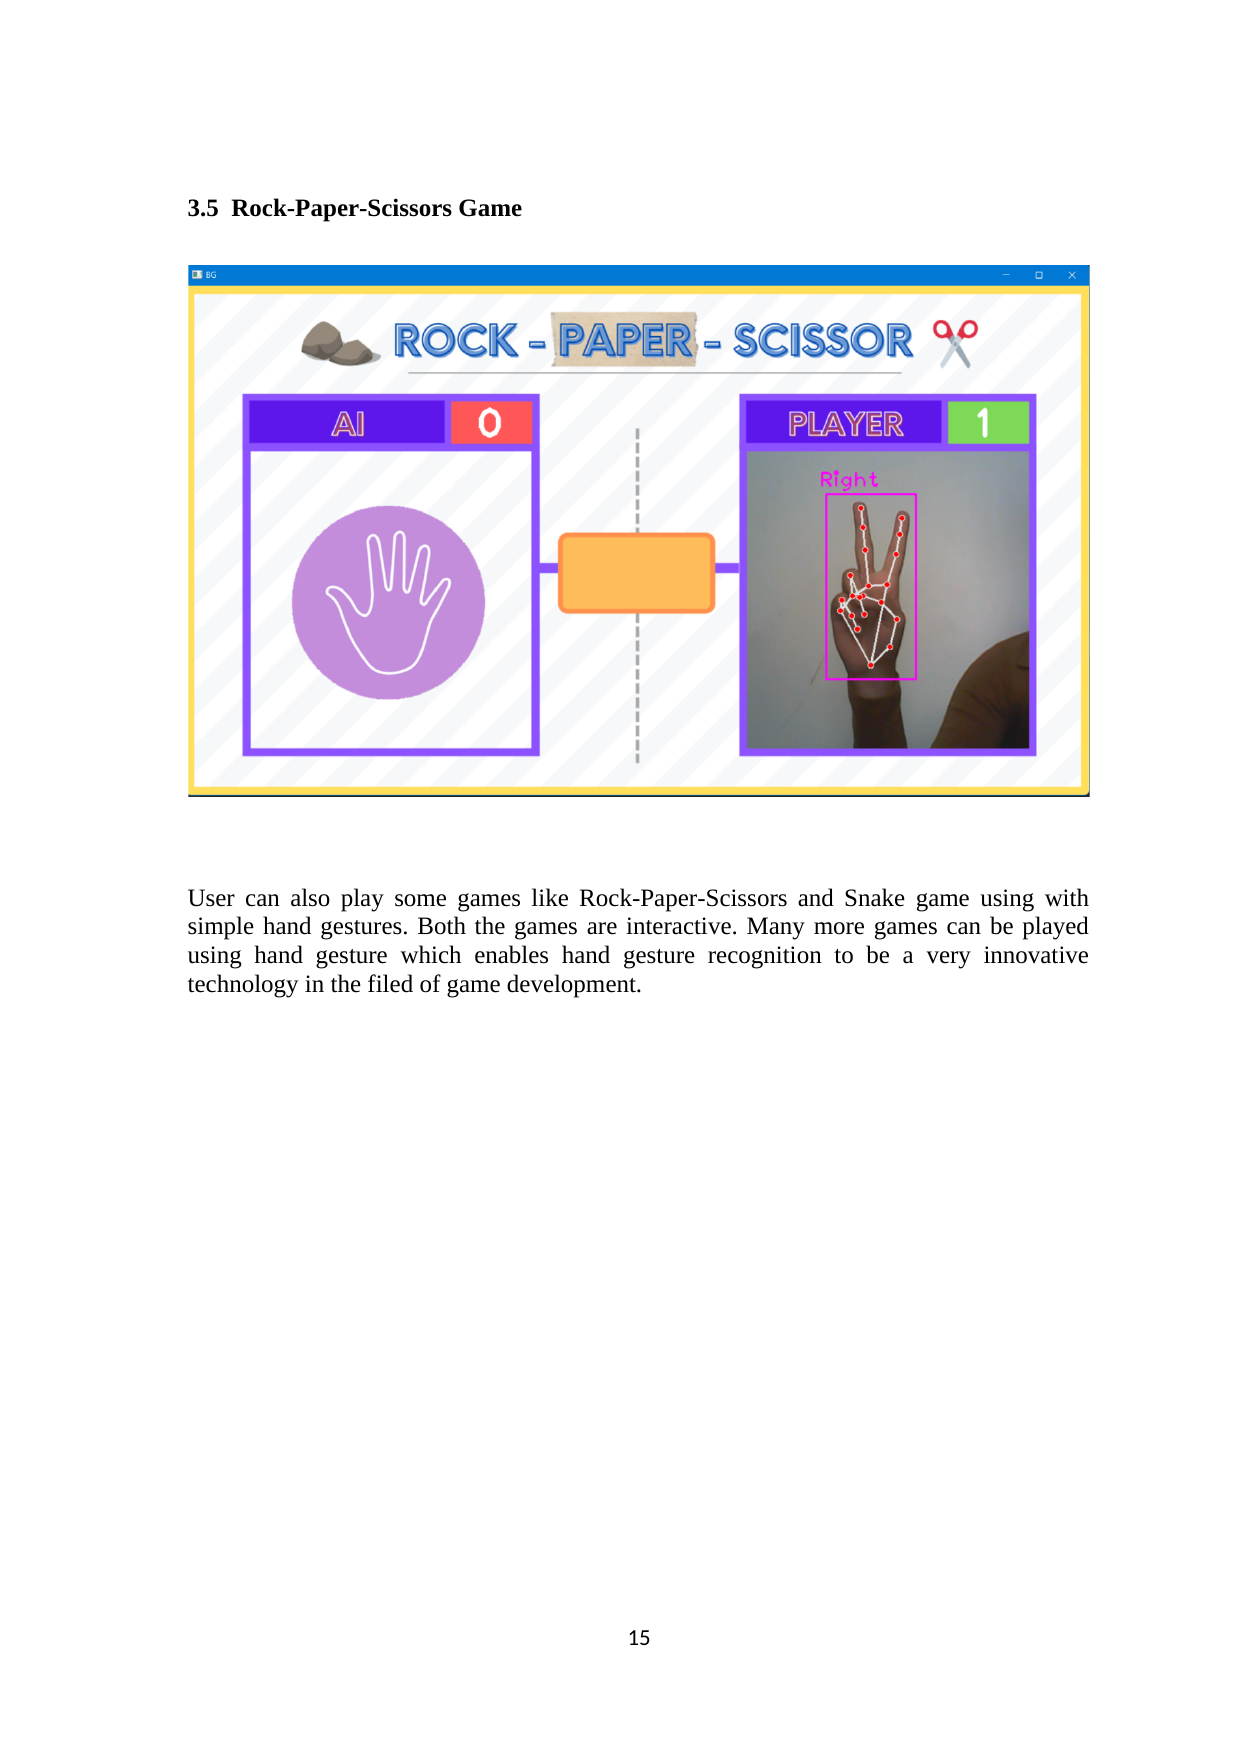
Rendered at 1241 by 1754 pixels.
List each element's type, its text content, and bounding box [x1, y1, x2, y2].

picture [188, 265, 1090, 797]
text 3.5 Rock-Paper-Scissors Game [187, 193, 1090, 222]
text User can also play some games like Rock-Paper-Scissors and Snake game using with simple hand gestures. Both the games are interactive. Many more games can be played using hand gesture which enables hand gesture recognition to be a very innovative technology in the filed of game development. [187, 883, 1090, 998]
